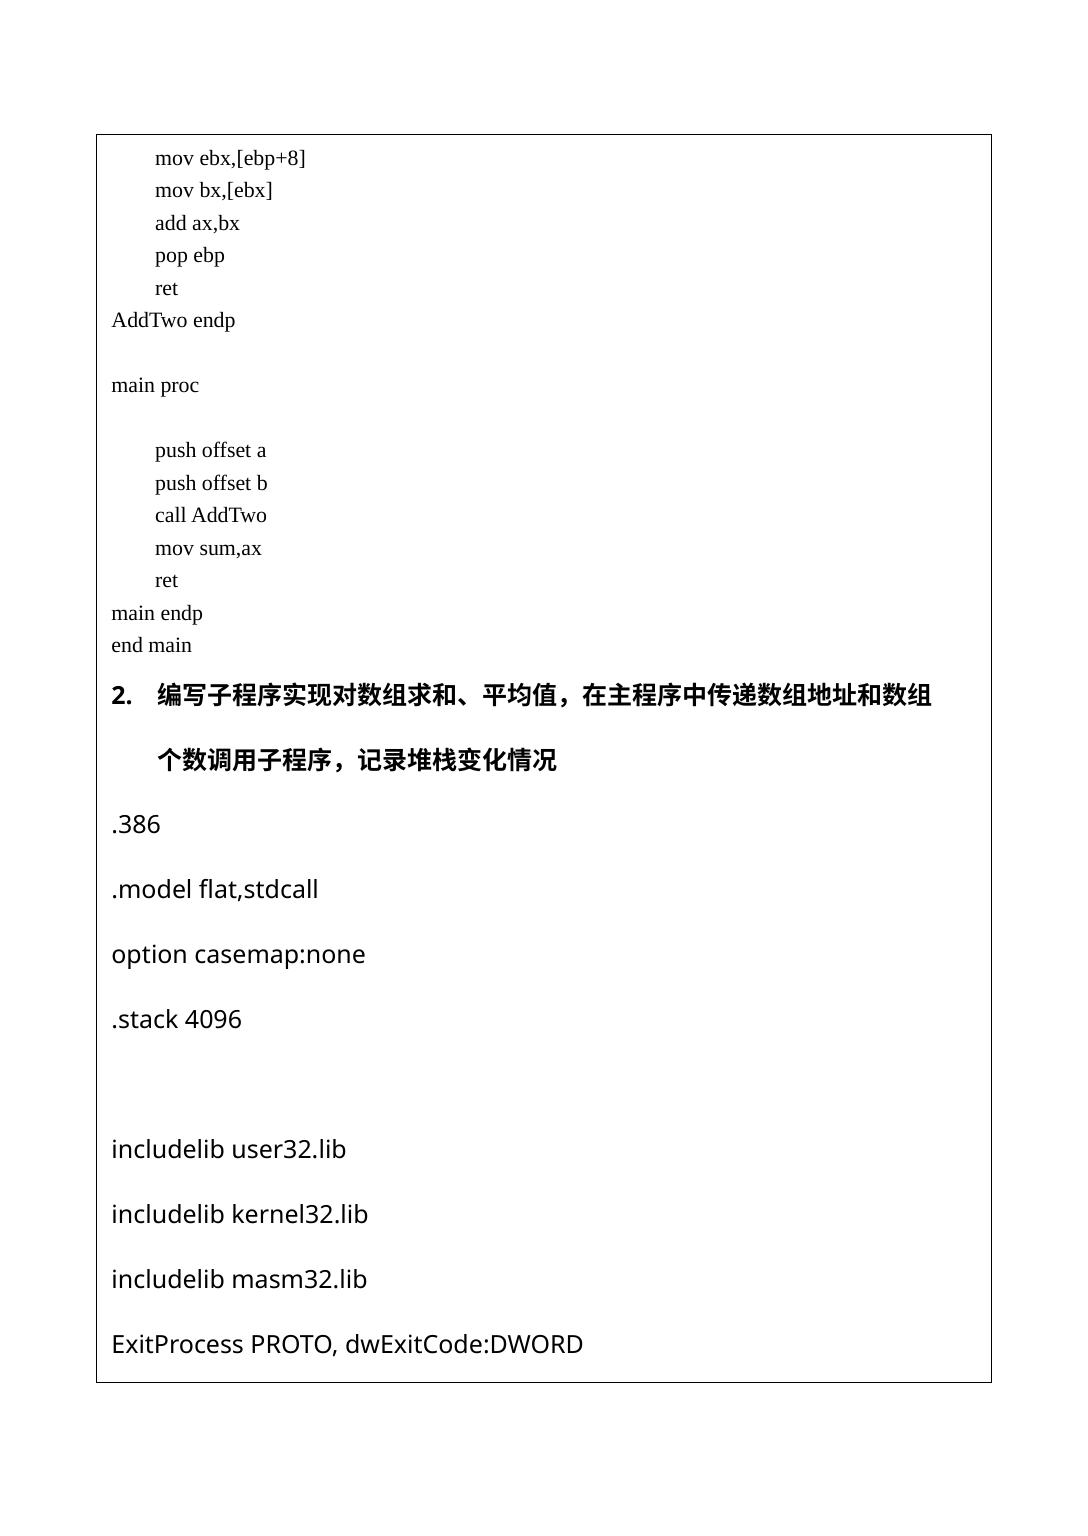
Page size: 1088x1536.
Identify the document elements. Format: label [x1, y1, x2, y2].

table_cell [97, 135, 991, 1382]
